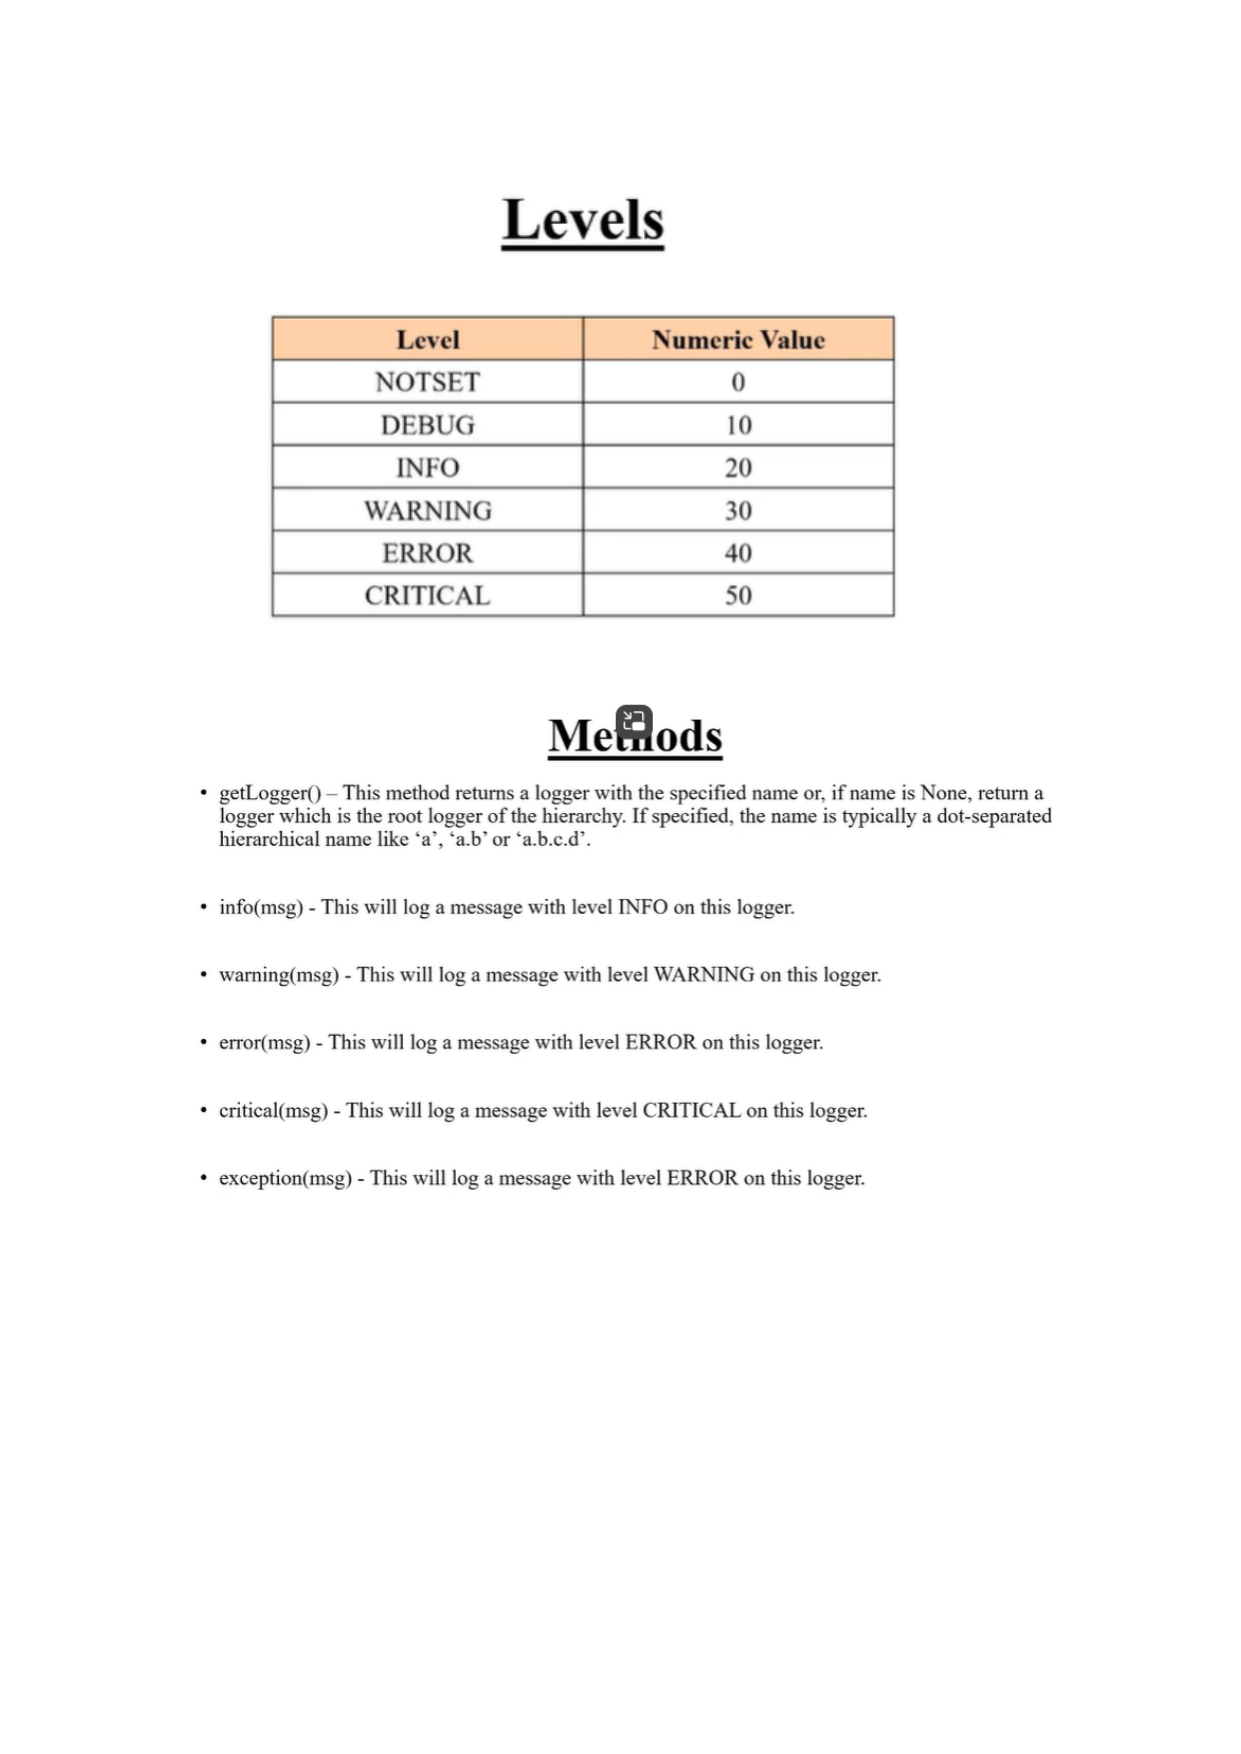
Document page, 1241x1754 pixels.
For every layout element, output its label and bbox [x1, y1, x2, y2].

picture [187, 150, 1053, 1213]
